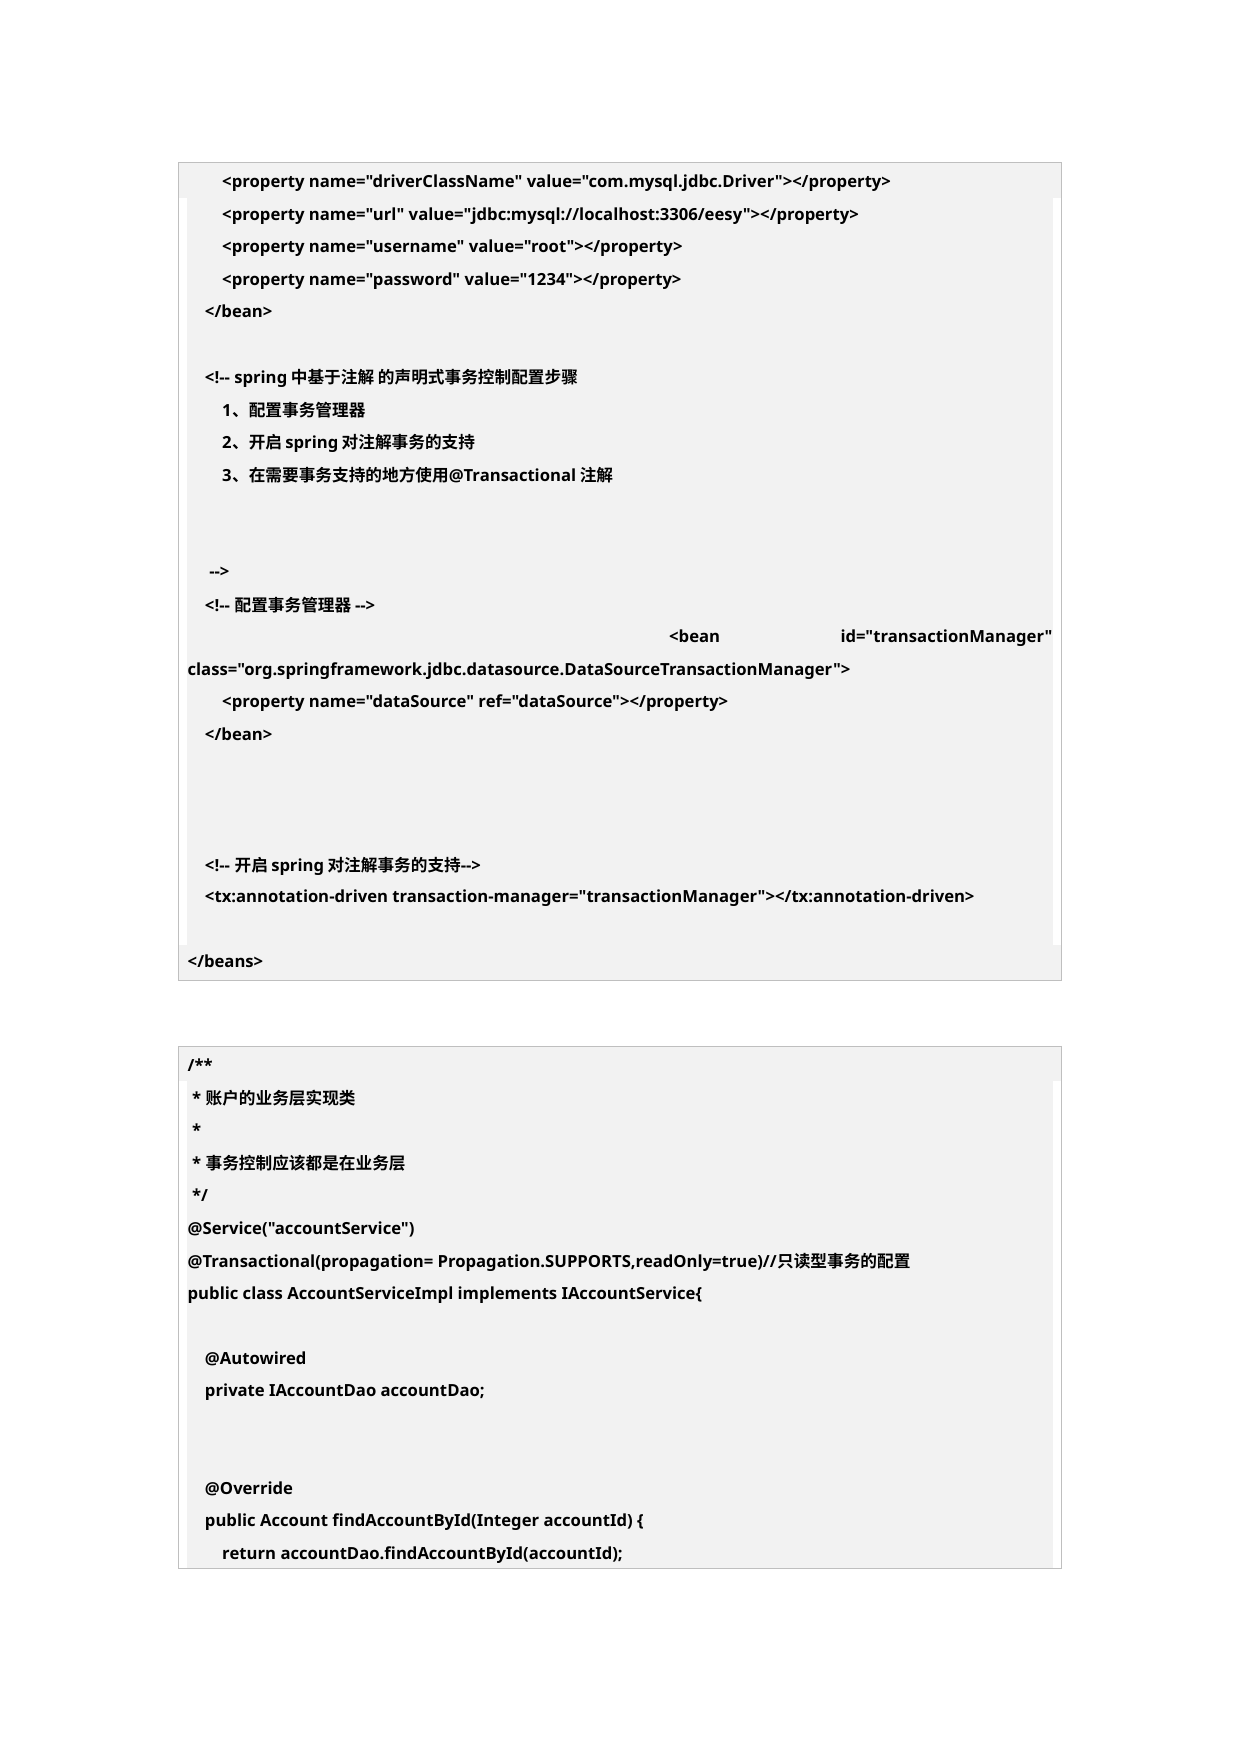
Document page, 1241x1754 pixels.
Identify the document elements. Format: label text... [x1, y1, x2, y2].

text <bean id="transactionManager" class="org.springframework.jdbc.datasource.DataSourceTransactionManager"> [187, 620, 1053, 685]
text </beans> [179, 942, 1061, 980]
text public Account findAccountById(Integer accountId) { [187, 1504, 1053, 1536]
text <tx:annotation-driven transaction-manager="transactionManager"></tx:annotation-driven> [187, 880, 1053, 913]
text * [187, 1114, 1053, 1146]
text @Override [187, 1471, 1053, 1504]
text 2、开启spring对注解事务的支持 [187, 425, 1053, 458]
text */ [187, 1179, 1053, 1211]
text </bean> [187, 718, 1053, 750]
text * 事务控制应该都是在业务层 [187, 1146, 1053, 1179]
text --> [187, 555, 1053, 588]
text <property name="driverClassName" value="com.mysql.jdbc.Driver"></property> [179, 163, 1061, 198]
text 3、在需要事务支持的地方使用@Transactional注解 [187, 458, 1053, 490]
text @Service("accountService") [187, 1211, 1053, 1244]
text /** [179, 1047, 1061, 1081]
text <property name="url" value="jdbc:mysql://localhost:3306/eesy"></property> [187, 198, 1053, 230]
text <!-- 开启spring对注解事务的支持--> [187, 848, 1053, 880]
text <property name="password" value="1234"></property> [187, 263, 1053, 295]
text </bean> [187, 295, 1053, 328]
text <!-- spring中基于注解 的声明式事务控制配置步骤 [187, 360, 1053, 393]
text <property name="username" value="root"></property> [187, 230, 1053, 263]
text <property name="dataSource" ref="dataSource"></property> [187, 685, 1053, 718]
text @Autowired [187, 1341, 1053, 1374]
text return accountDao.findAccountById(accountId); [187, 1536, 1053, 1568]
text 1、配置事务管理器 [187, 393, 1053, 425]
text public class AccountServiceImpl implements IAccountService{ [187, 1276, 1053, 1309]
text private IAccountDao accountDao; [187, 1374, 1053, 1406]
text @Transactional(propagation= Propagation.SUPPORTS,readOnly=true)//只读型事务的配置 [187, 1244, 1053, 1276]
text * 账户的业务层实现类 [187, 1081, 1053, 1114]
text <!-- 配置事务管理器 --> [187, 588, 1053, 620]
